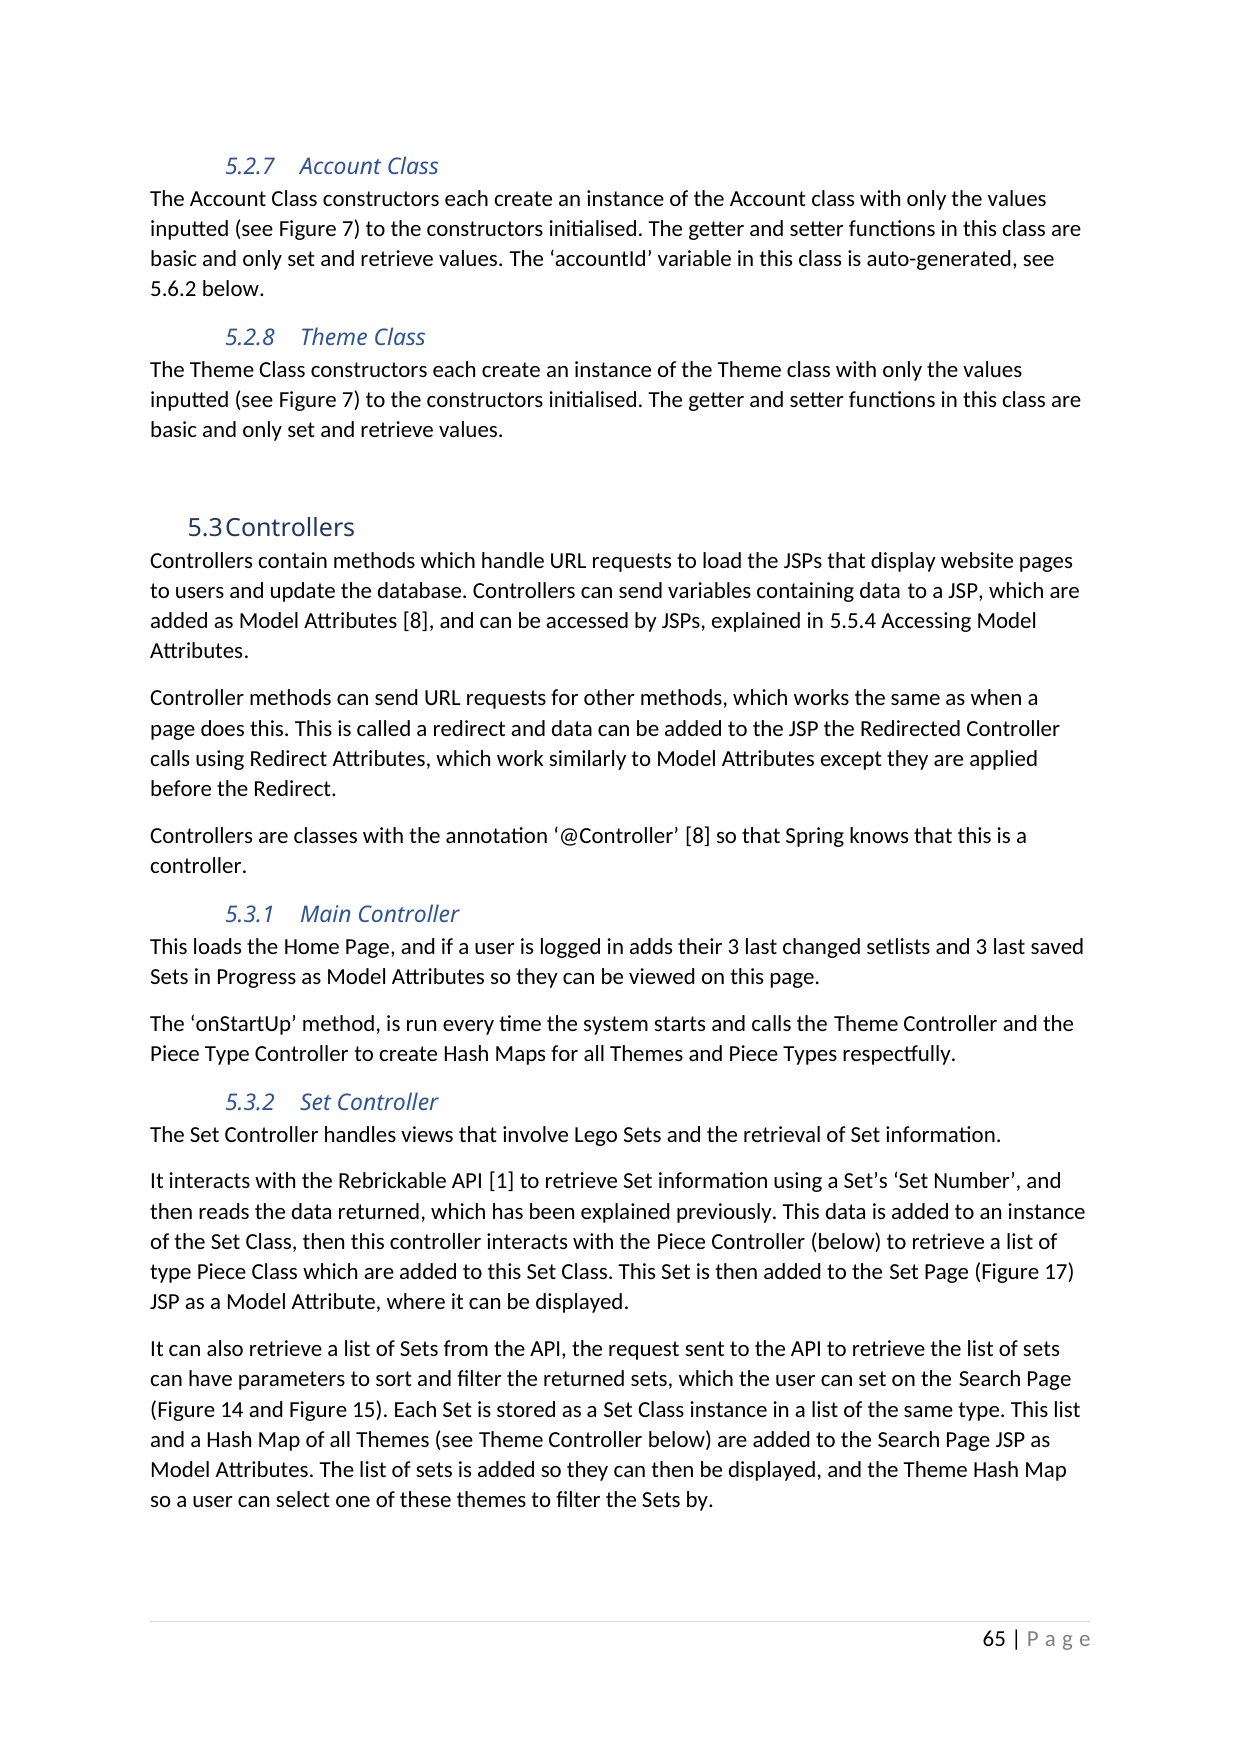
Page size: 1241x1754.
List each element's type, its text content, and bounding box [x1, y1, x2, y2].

text This loads the Home Page, and if a user is logged in adds their 3 last changed setlists and 3 last saved Sets in Progress as Model Attributes so they can be viewed on this page. [150, 932, 1090, 990]
subtitle Set Controller [225, 1086, 1090, 1117]
subtitle Theme Class [225, 321, 1090, 352]
text The Account Class constructors each create an instance of the Account class with only the values inputted (see Figure 7) to the constructors initialised. The getter and setter functions in this class are basic and only set and retrieve values. The ‘accountId’ variable in this class is auto-generated, see 5.6.2 below. [150, 184, 1090, 302]
text Controllers are classes with the annotation ‘@Controller’ [8] so that Spring knows that this is a controller. [150, 821, 1090, 879]
subtitle Account Class [225, 150, 1090, 181]
subtitle Main Controller [225, 898, 1090, 929]
text It interacts with the Rebrickable API [1] to retrieve Set information using a Set’s ‘Set Number’, and then reads the data returned, which has been explained previously. This data is added to an instance of the Set Class, then this controller interacts with the Piece Controller (below) to retrieve a list of type Piece Class which are added to this Set Class. This Set is then added to the Set Page (Figure 17) JSP as a Model Attribute, where it can be displayed. [150, 1167, 1090, 1315]
text Controllers contain methods which handle URL requests to load the JSPs that display website pages to users and update the database. Controllers can send variables containing data to a JSP, which are added as Model Attributes [8], and can be accessed by JSPs, explained in 5.5.4 Accessing Model Attributes. [150, 546, 1090, 664]
text It can also retrieve a list of Sets from the API, the request sent to the API to retrieve the list of sets can have parameters to sort and filter the returned sets, which the user can set on the Search Page (Figure 14 and Figure 15). Each Set is stored as a Set Class instance in a list of the same type. This list and a Hash Map of all Themes (see Theme Controller below) are added to the Search Page JSP as Model Attributes. The list of sets is added so they can then be displayed, and the Theme Hash Map so a user can select one of these themes to filter the Sets by. [150, 1334, 1090, 1513]
text The Set Controller handles views that involve Lego Sets and the retrieval of Set information. [150, 1120, 1090, 1148]
subtitle Controllers [187, 509, 1090, 543]
text The ‘onStartUp’ method, is run every time the system starts and calls the Theme Controller and the Piece Type Controller to create Hash Maps for all Themes and Piece Types respectfully. [150, 1009, 1090, 1067]
text The Theme Class constructors each create an instance of the Theme class with only the values inputted (see Figure 7) to the constructors initialised. The getter and setter functions in this class are basic and only set and retrieve values. [150, 355, 1090, 443]
text Controller methods can send URL requests for other methods, which works the same as when a page does this. This is called a redirect and data can be added to the JSP the Redirected Controller calls using Redirect Attributes, which work similarly to Model Attributes except they are applied before the Redirect. [150, 683, 1090, 802]
